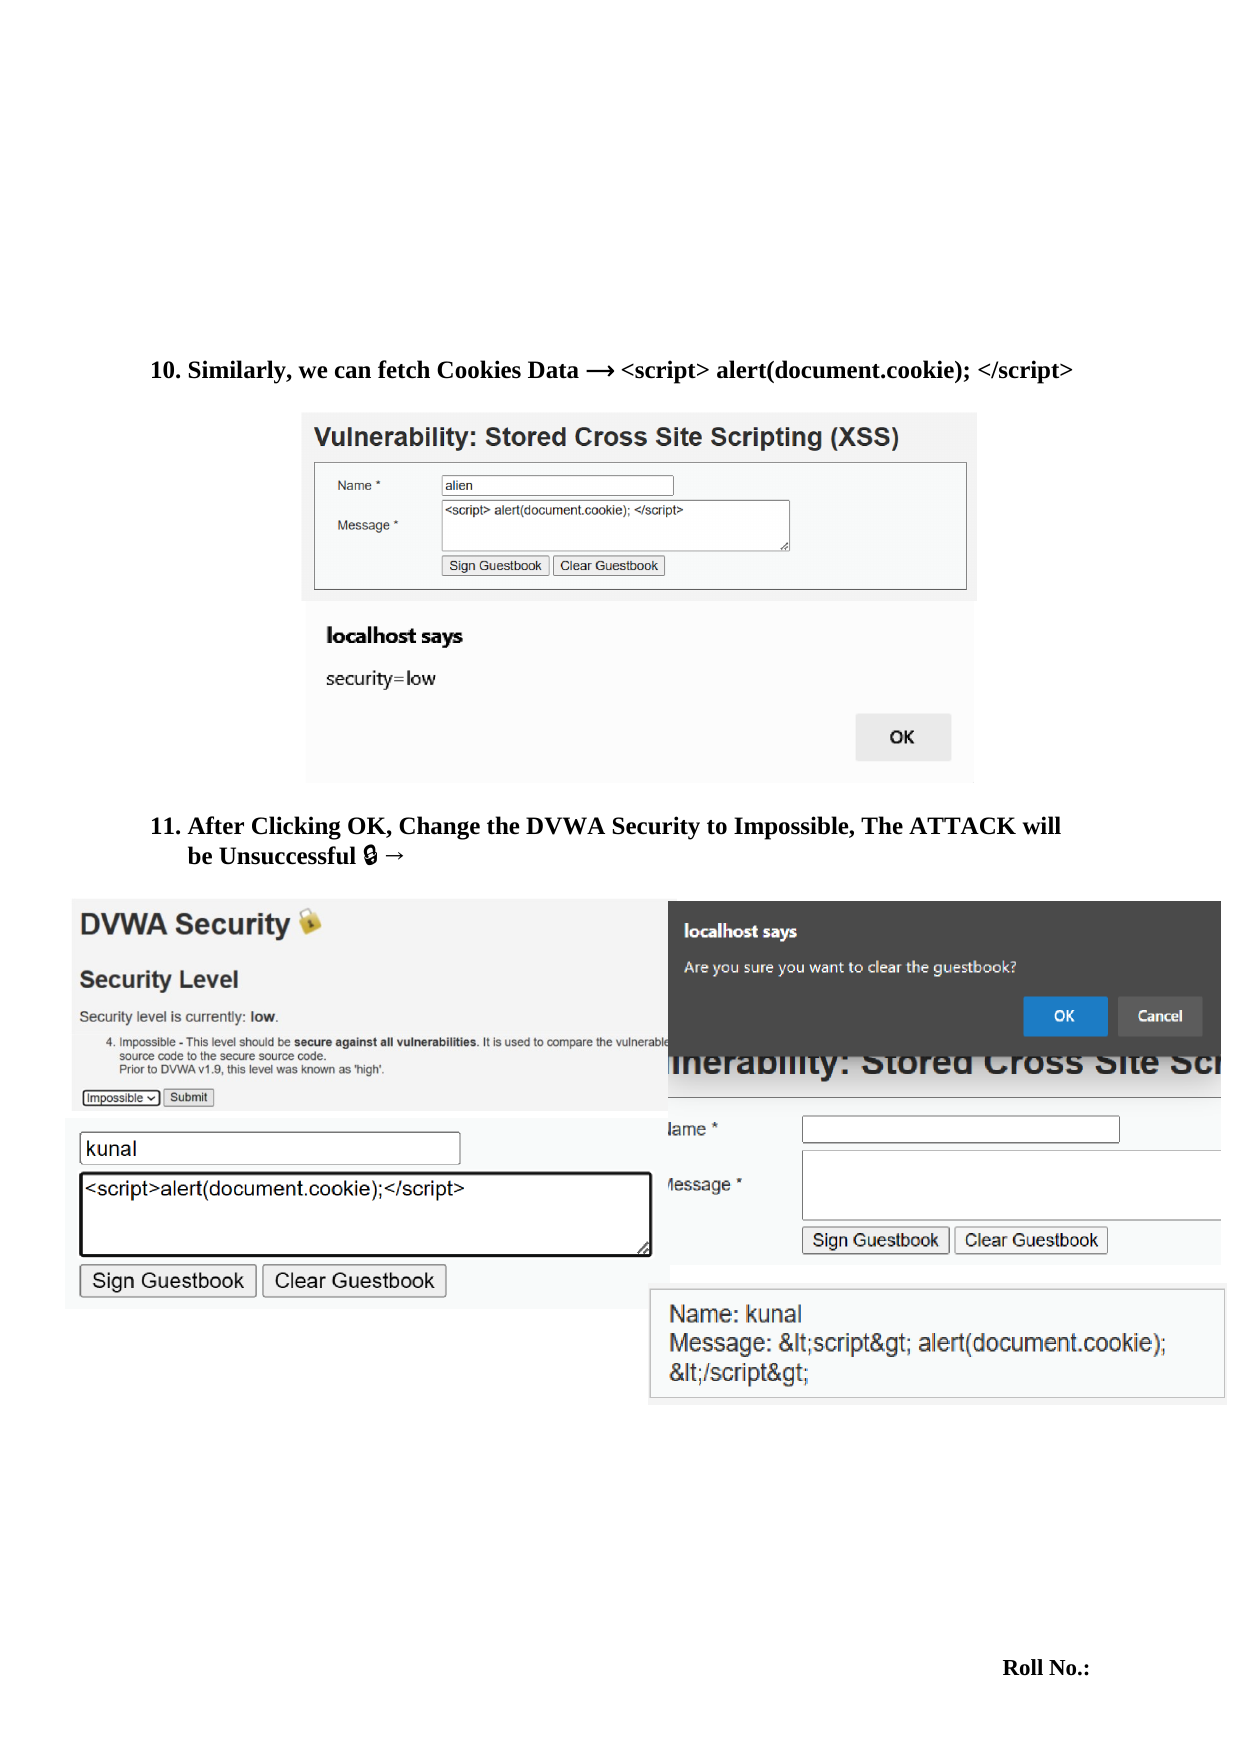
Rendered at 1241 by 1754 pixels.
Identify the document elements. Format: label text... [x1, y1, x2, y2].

list After Clicking OK, Change the DVWA Security to Impossible, The ATTACK will be Unsuccessful 🔒 [150, 811, 1090, 874]
list Similarly, we can fetch Cookies Data ⟶ <script> alert(document.cookie); </script> [150, 354, 1090, 384]
picture [64, 898, 1227, 1405]
picture [301, 412, 977, 783]
